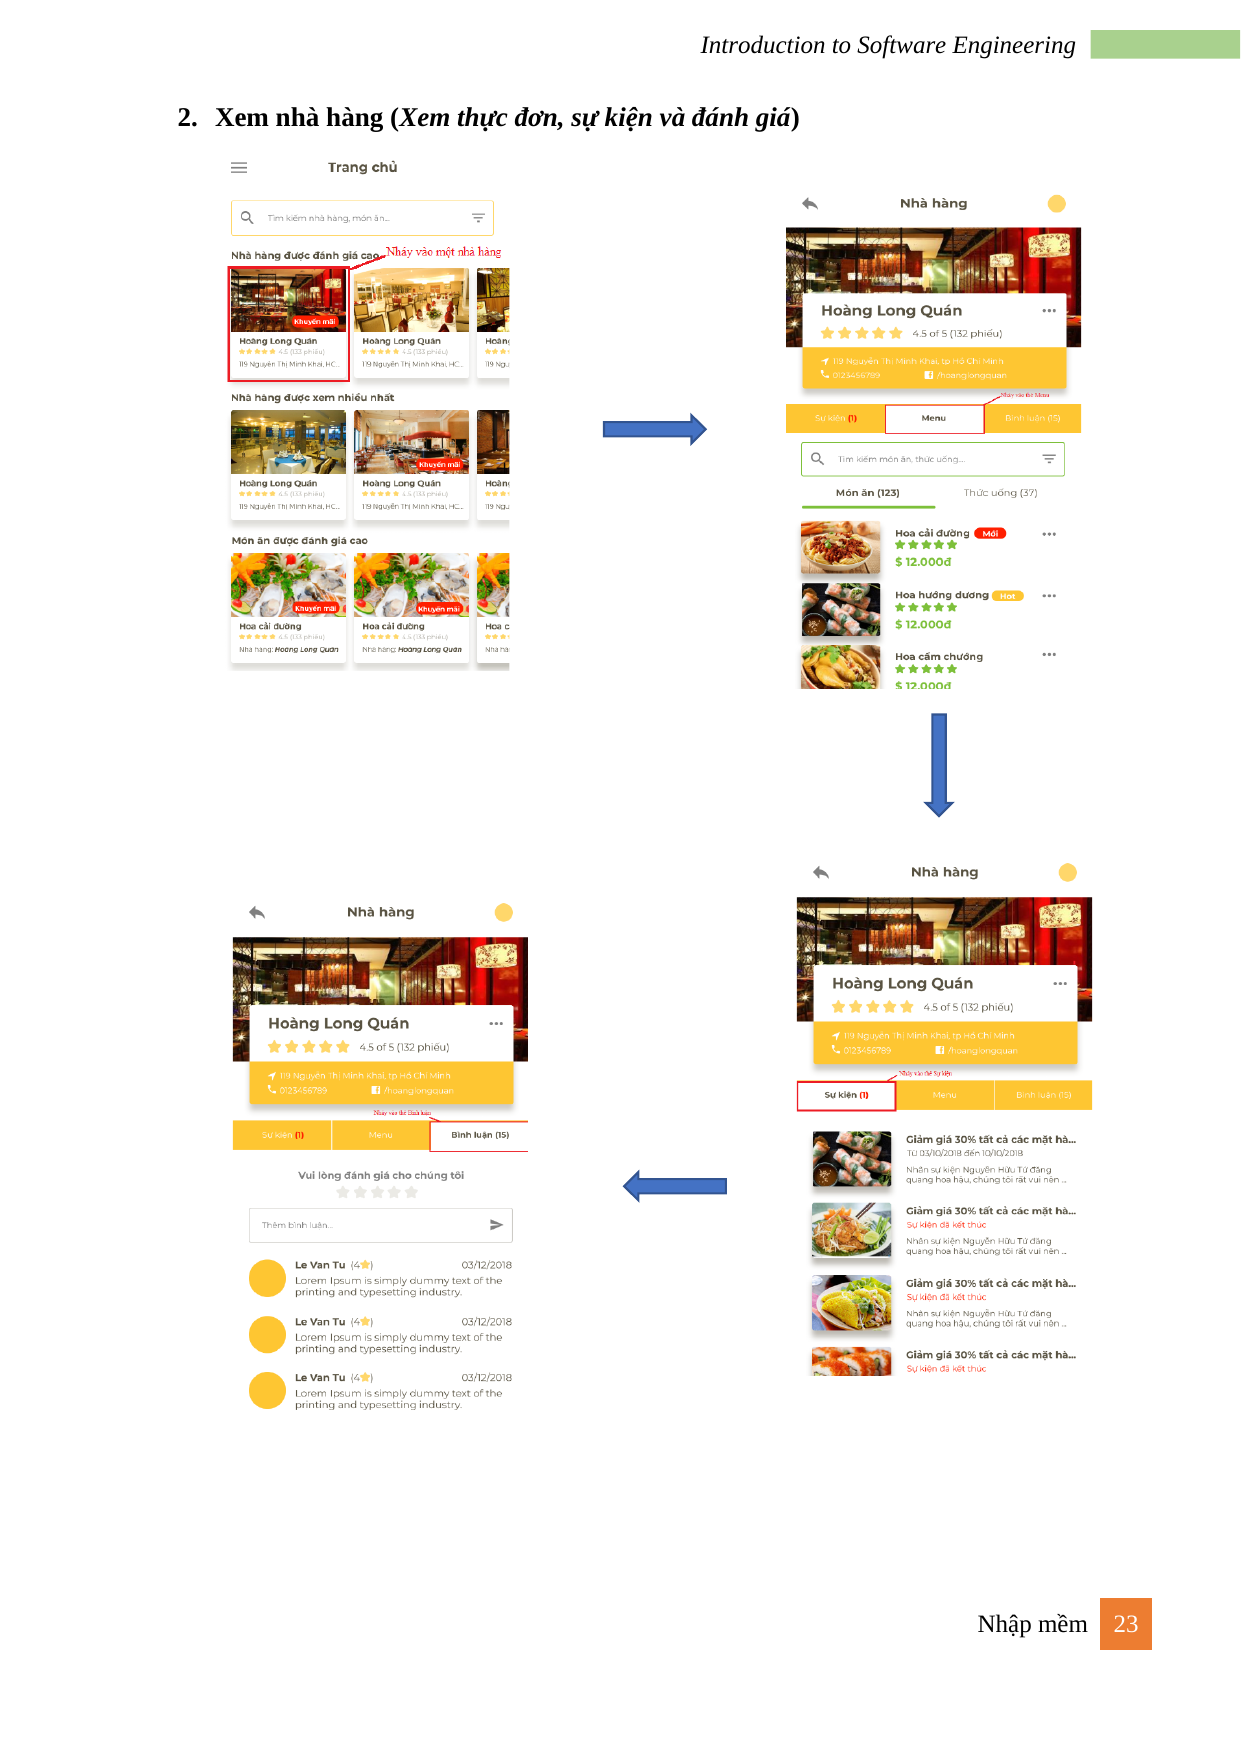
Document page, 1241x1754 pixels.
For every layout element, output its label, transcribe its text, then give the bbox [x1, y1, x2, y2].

picture [786, 182, 1082, 689]
picture [796, 850, 1093, 1376]
picture [214, 145, 510, 671]
picture [232, 890, 528, 1416]
list Xem nhà hàng (Xem thực đơn, sự kiện và đánh giá) [177, 101, 1152, 132]
